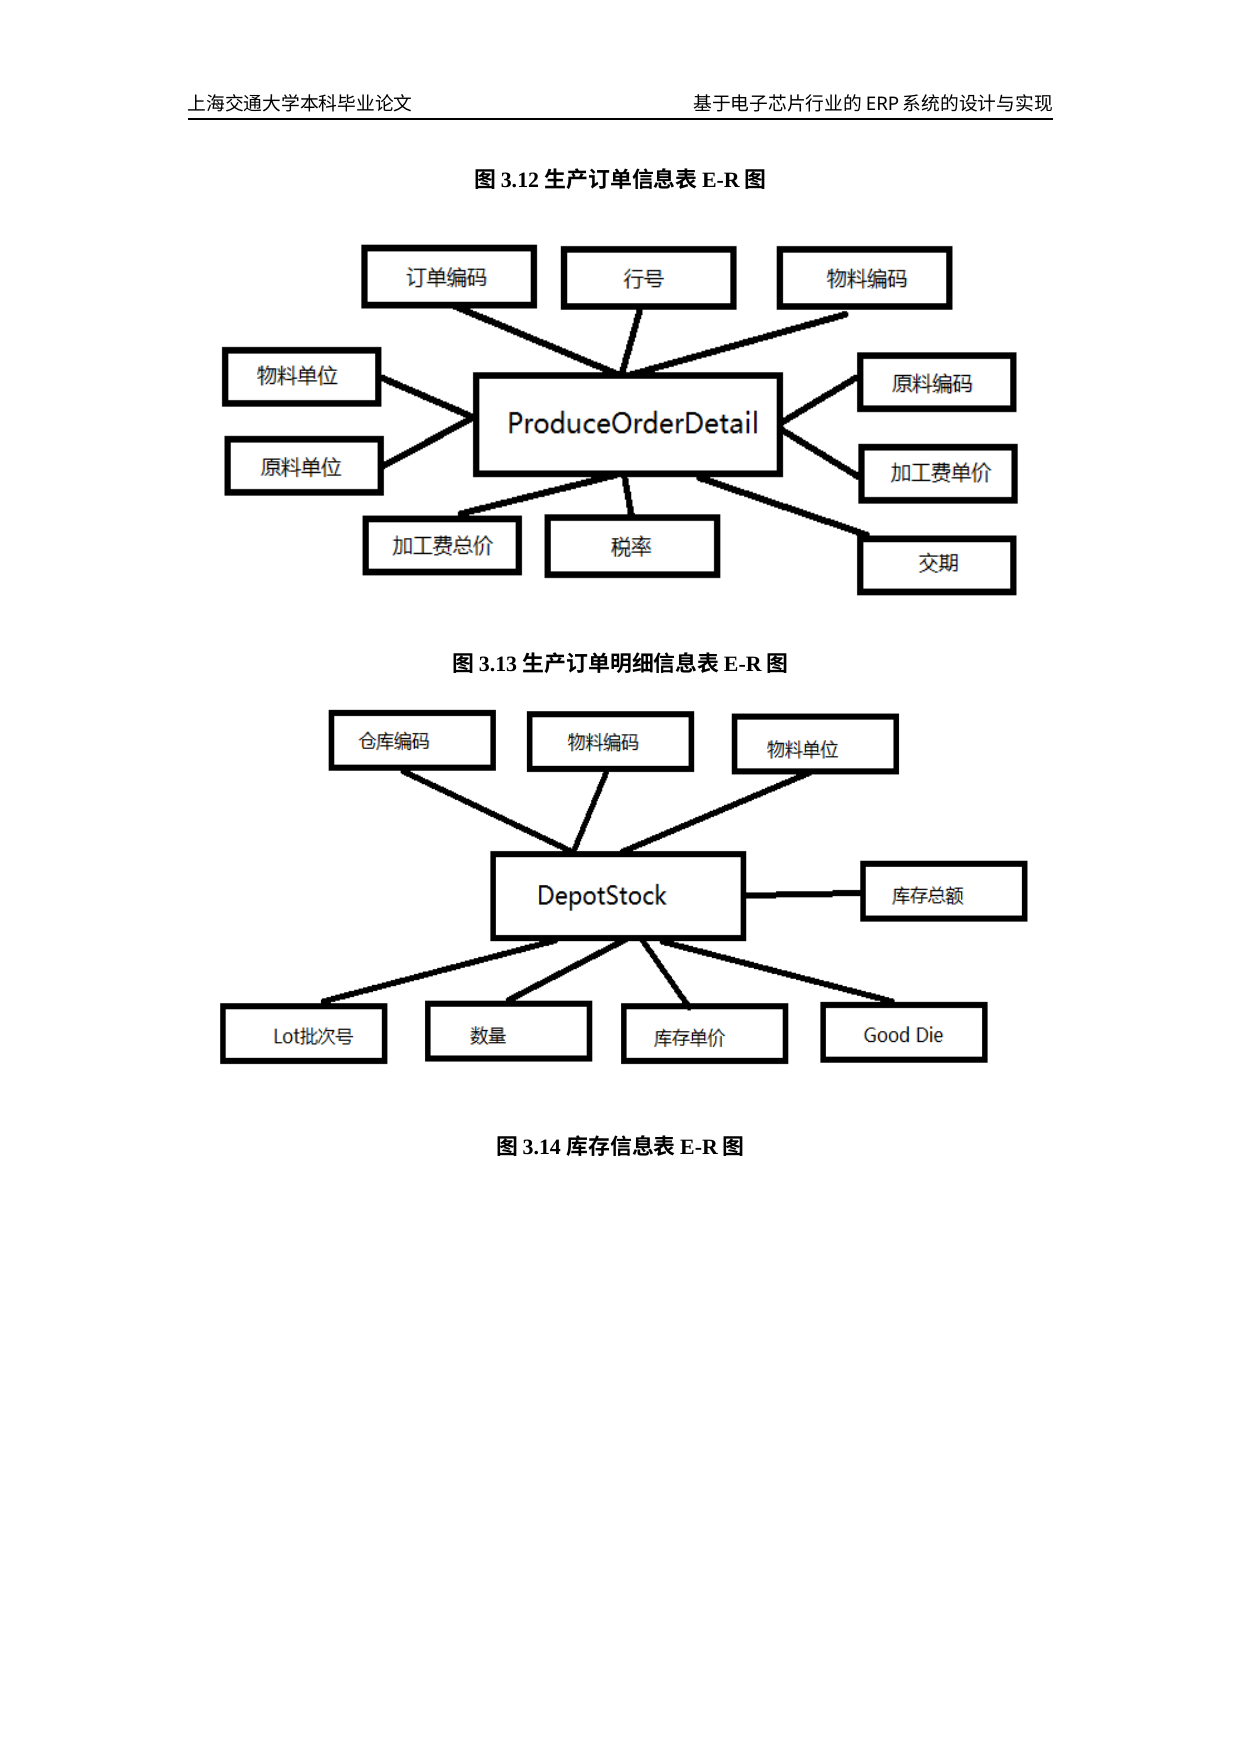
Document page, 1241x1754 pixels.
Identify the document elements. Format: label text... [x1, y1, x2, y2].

picture [187, 693, 1053, 1086]
text 图3.12 生产订单信息表E-R图 [187, 162, 1053, 194]
text 图3.13 生产订单明细信息表E-R图 [187, 645, 1053, 678]
picture [187, 225, 1053, 618]
text 图3.14 库存信息表E-R图 [187, 1129, 1053, 1161]
